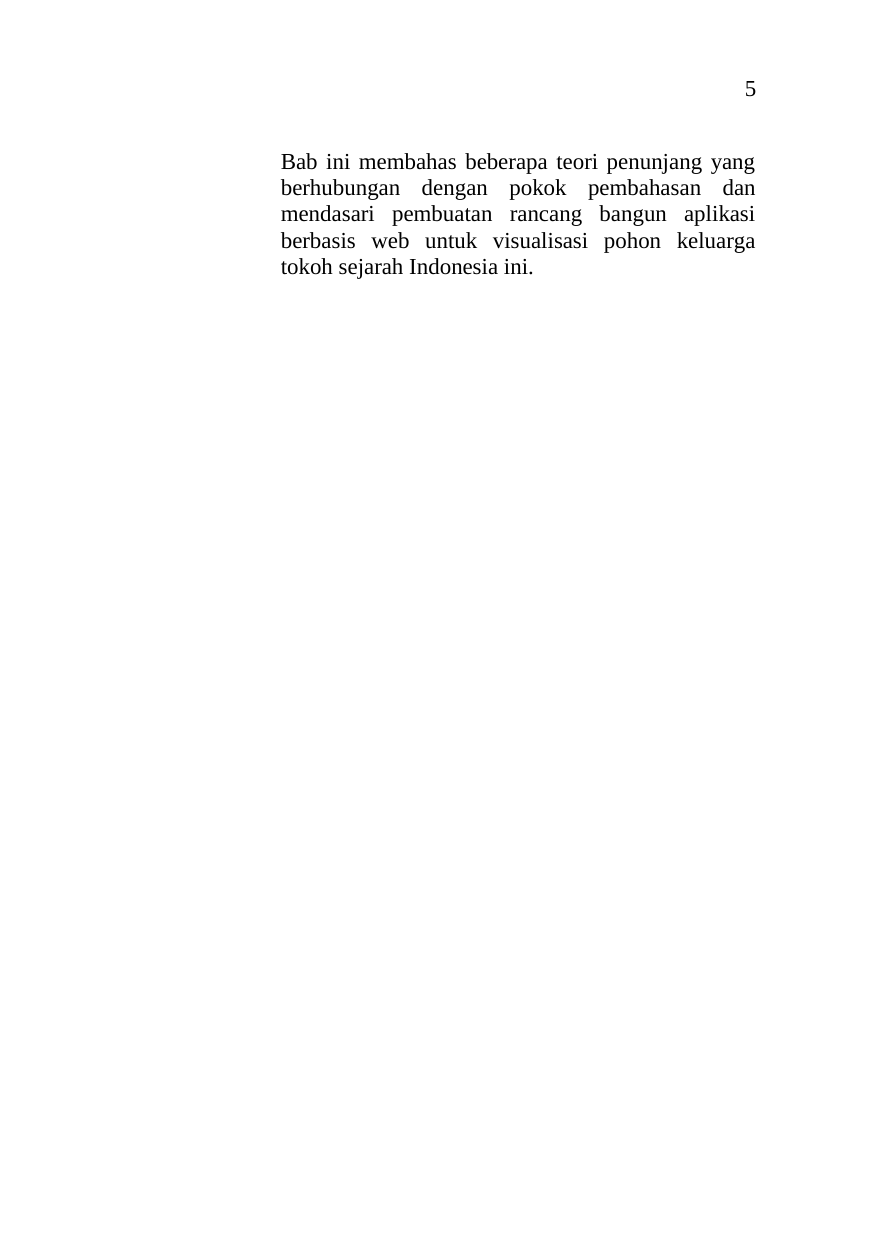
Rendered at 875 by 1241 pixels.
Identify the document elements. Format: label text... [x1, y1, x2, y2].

text Bab ini membahas beberapa teori penunjang yang berhubungan dengan pokok pembahasan dan mendasari pembuatan rancang bangun aplikasi berbasis web untuk visualisasi pohon keluarga tokoh sejarah Indonesia ini. [281, 148, 756, 279]
